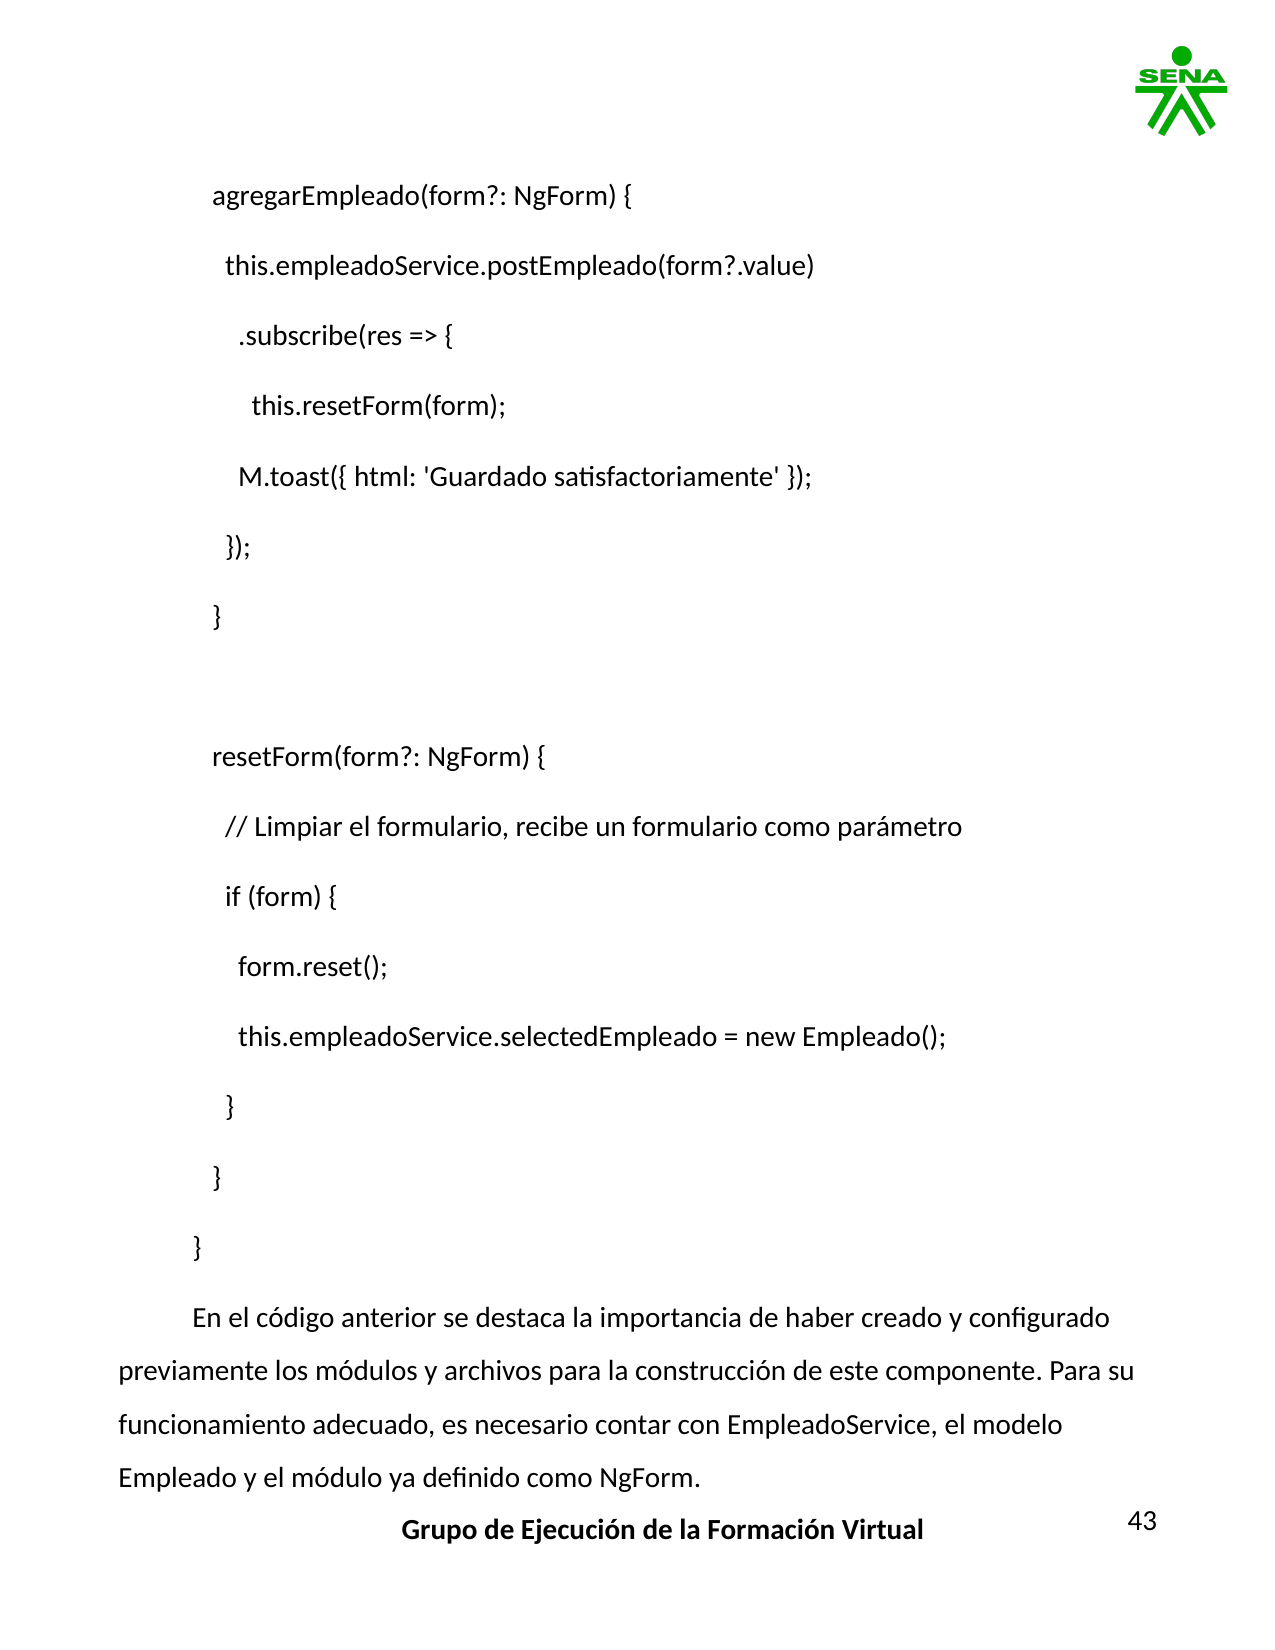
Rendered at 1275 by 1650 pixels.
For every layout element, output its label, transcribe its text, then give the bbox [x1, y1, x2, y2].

text this.resetForm(form); [118, 387, 1157, 423]
text En el código anterior se destaca la importancia de haber creado y configurado previamente los módulos y archivos para la construcción de este componente. Para su funcionamiento adecuado, es necesario contar con EmpleadoService, el modelo Empleado y el módulo ya definido como NgForm. [118, 1299, 1157, 1495]
text this.empleadoService.postEmpleado(form?.value) [118, 247, 1157, 283]
text // Limpiar el formulario, recibe un formulario como parámetro [118, 808, 1157, 844]
text form.reset(); [118, 948, 1157, 984]
text } [118, 598, 1157, 633]
text resetForm(form?: NgForm) { [118, 738, 1157, 774]
text this.empleadoService.selectedEmpleado = new Empleado(); [118, 1018, 1157, 1054]
picture [1135, 46, 1228, 136]
text if (form) { [118, 878, 1157, 914]
text }); [118, 528, 1157, 563]
text M.toast({ html: 'Guardado satisfactoriamente' }); [118, 458, 1157, 493]
text .subscribe(res => { [118, 317, 1157, 353]
text } [118, 1229, 1157, 1264]
text } [118, 1088, 1157, 1124]
text } [118, 1159, 1157, 1194]
text agregarEmpleado(form?: NgForm) { [118, 177, 1157, 213]
